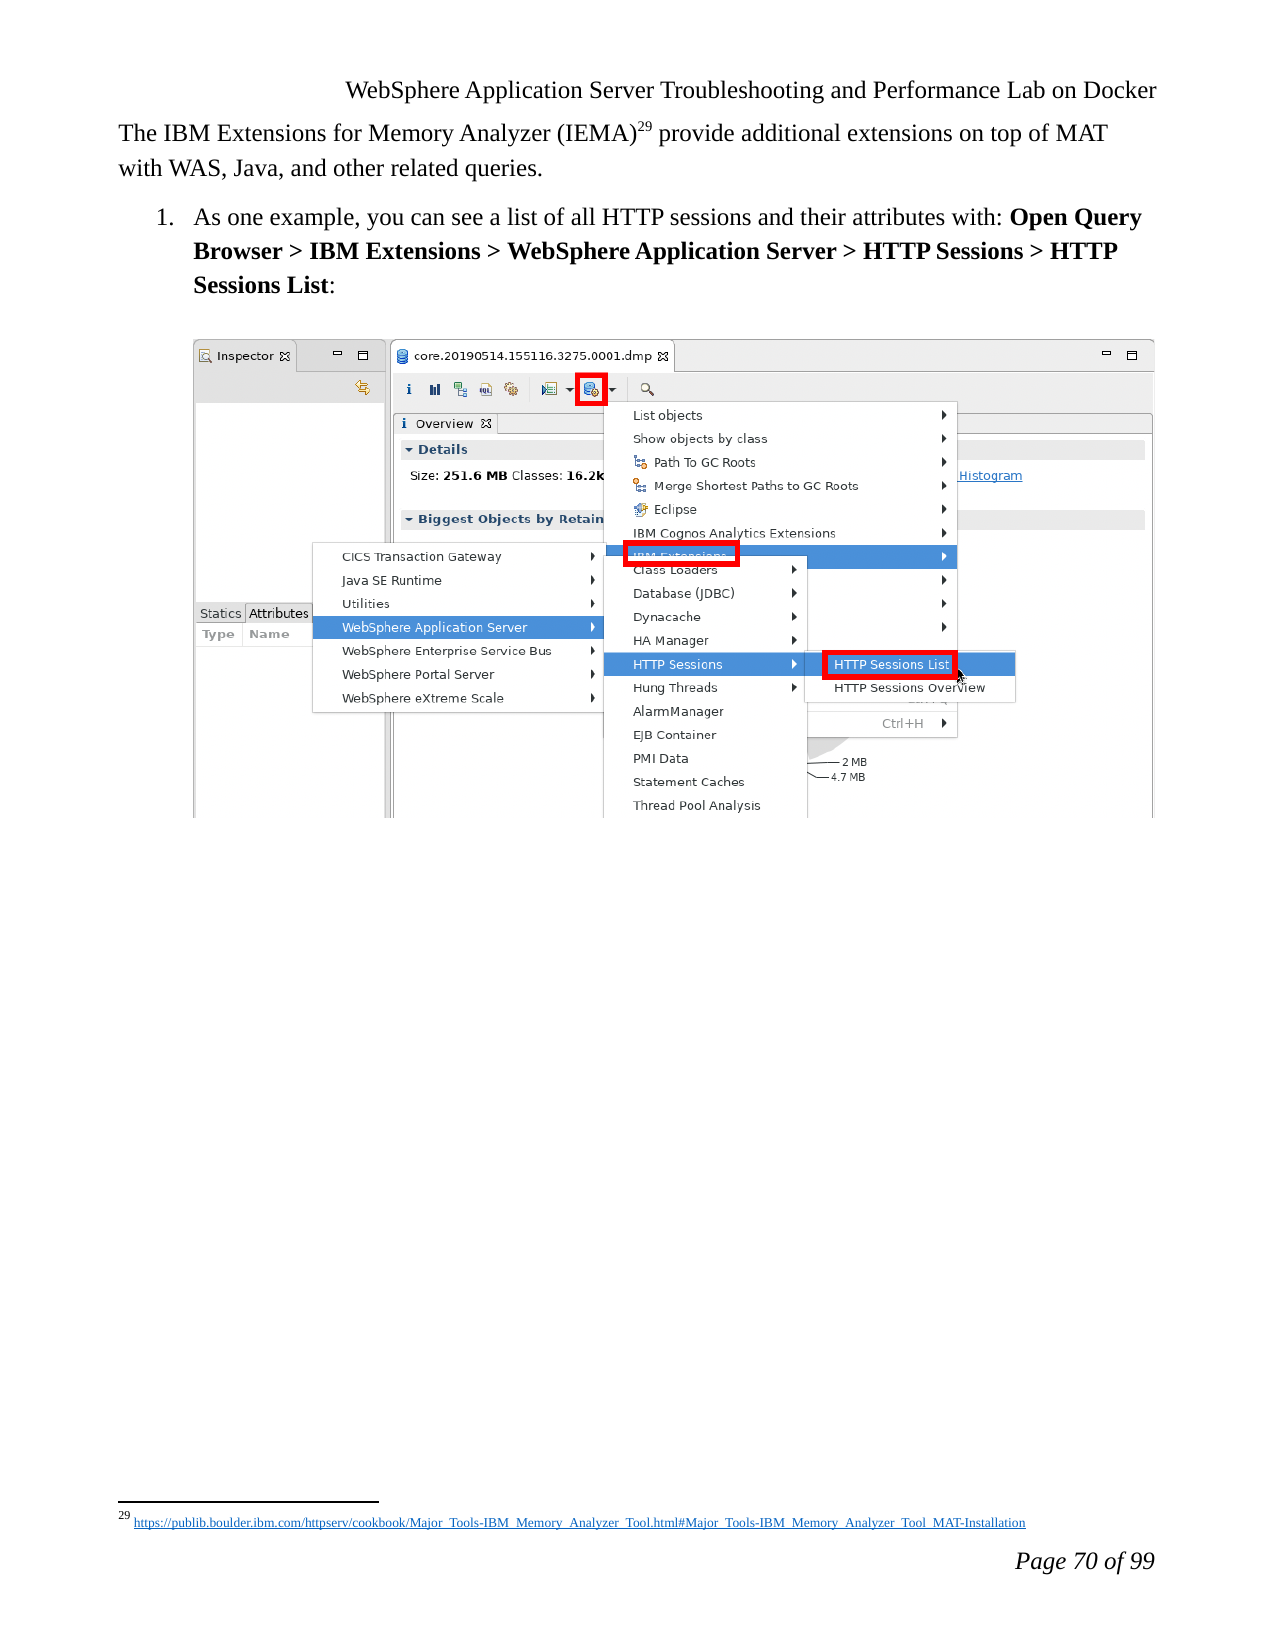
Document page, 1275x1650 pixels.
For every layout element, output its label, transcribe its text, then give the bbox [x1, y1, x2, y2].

text The IBM Extensions for Memory Analyzer (IEMA) provide additional extensions on top of MAT with WAS, Java, and other related queries. [118, 118, 1157, 181]
picture [193, 339, 1155, 818]
